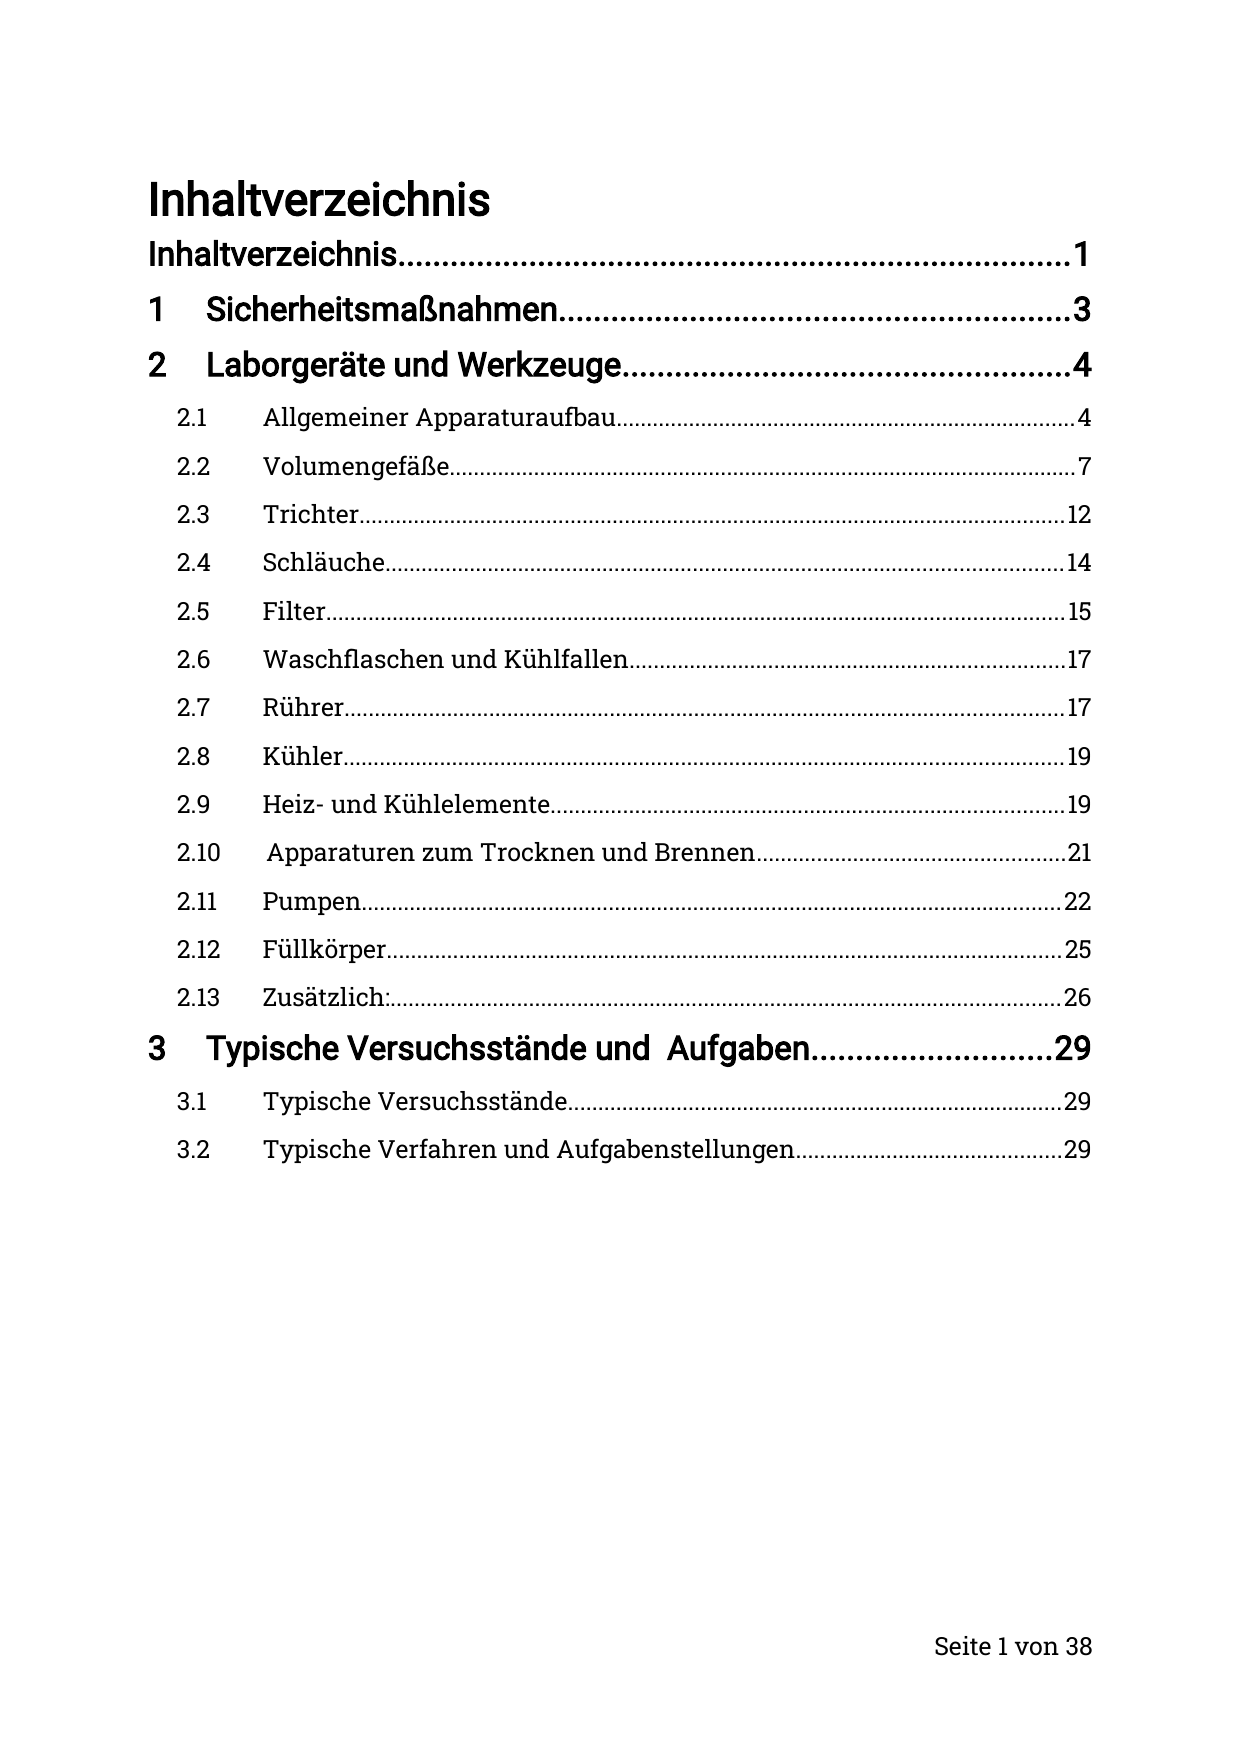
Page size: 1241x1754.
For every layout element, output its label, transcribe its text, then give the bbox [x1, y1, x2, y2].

text 2 Laborgeräte und Werkzeuge 4 [148, 345, 1093, 384]
text 2.3 Trichter 12 [177, 497, 1093, 530]
text 1 Sicherheitsmaßnahmen 3 [148, 290, 1093, 329]
text 2.7 Rührer 17 [177, 690, 1093, 723]
text 2.1 Allgemeiner Apparaturaufbau 4 [177, 400, 1093, 433]
text 2.4 Schläuche 14 [177, 545, 1093, 578]
text 2.13 Zusätzlich: 26 [177, 980, 1093, 1013]
text 3.2 Typische Verfahren und Aufgabenstellungen 29 [177, 1132, 1093, 1165]
text 2.10 Apparaturen zum Trocknen und Brennen 21 [177, 835, 1093, 868]
text 2.8 Kühler 19 [177, 739, 1093, 772]
text 2.12 Füllkörper 25 [177, 932, 1093, 965]
text 3.1 Typische Versuchsstände 29 [177, 1084, 1093, 1117]
text Inhaltverzeichnis 1 [148, 234, 1093, 273]
text 2.11 Pumpen 22 [177, 884, 1093, 917]
subtitle Inhaltverzeichnis [148, 173, 1093, 226]
text 2.5 Filter 15 [177, 594, 1093, 627]
text 2.2 Volumengefäße 7 [177, 449, 1093, 482]
text 3 Typische Versuchsstände und Aufgaben 29 [148, 1029, 1093, 1068]
text 2.9 Heiz- und Kühlelemente 19 [177, 787, 1093, 820]
text 2.6 Waschflaschen und Kühlfallen 17 [177, 642, 1093, 675]
